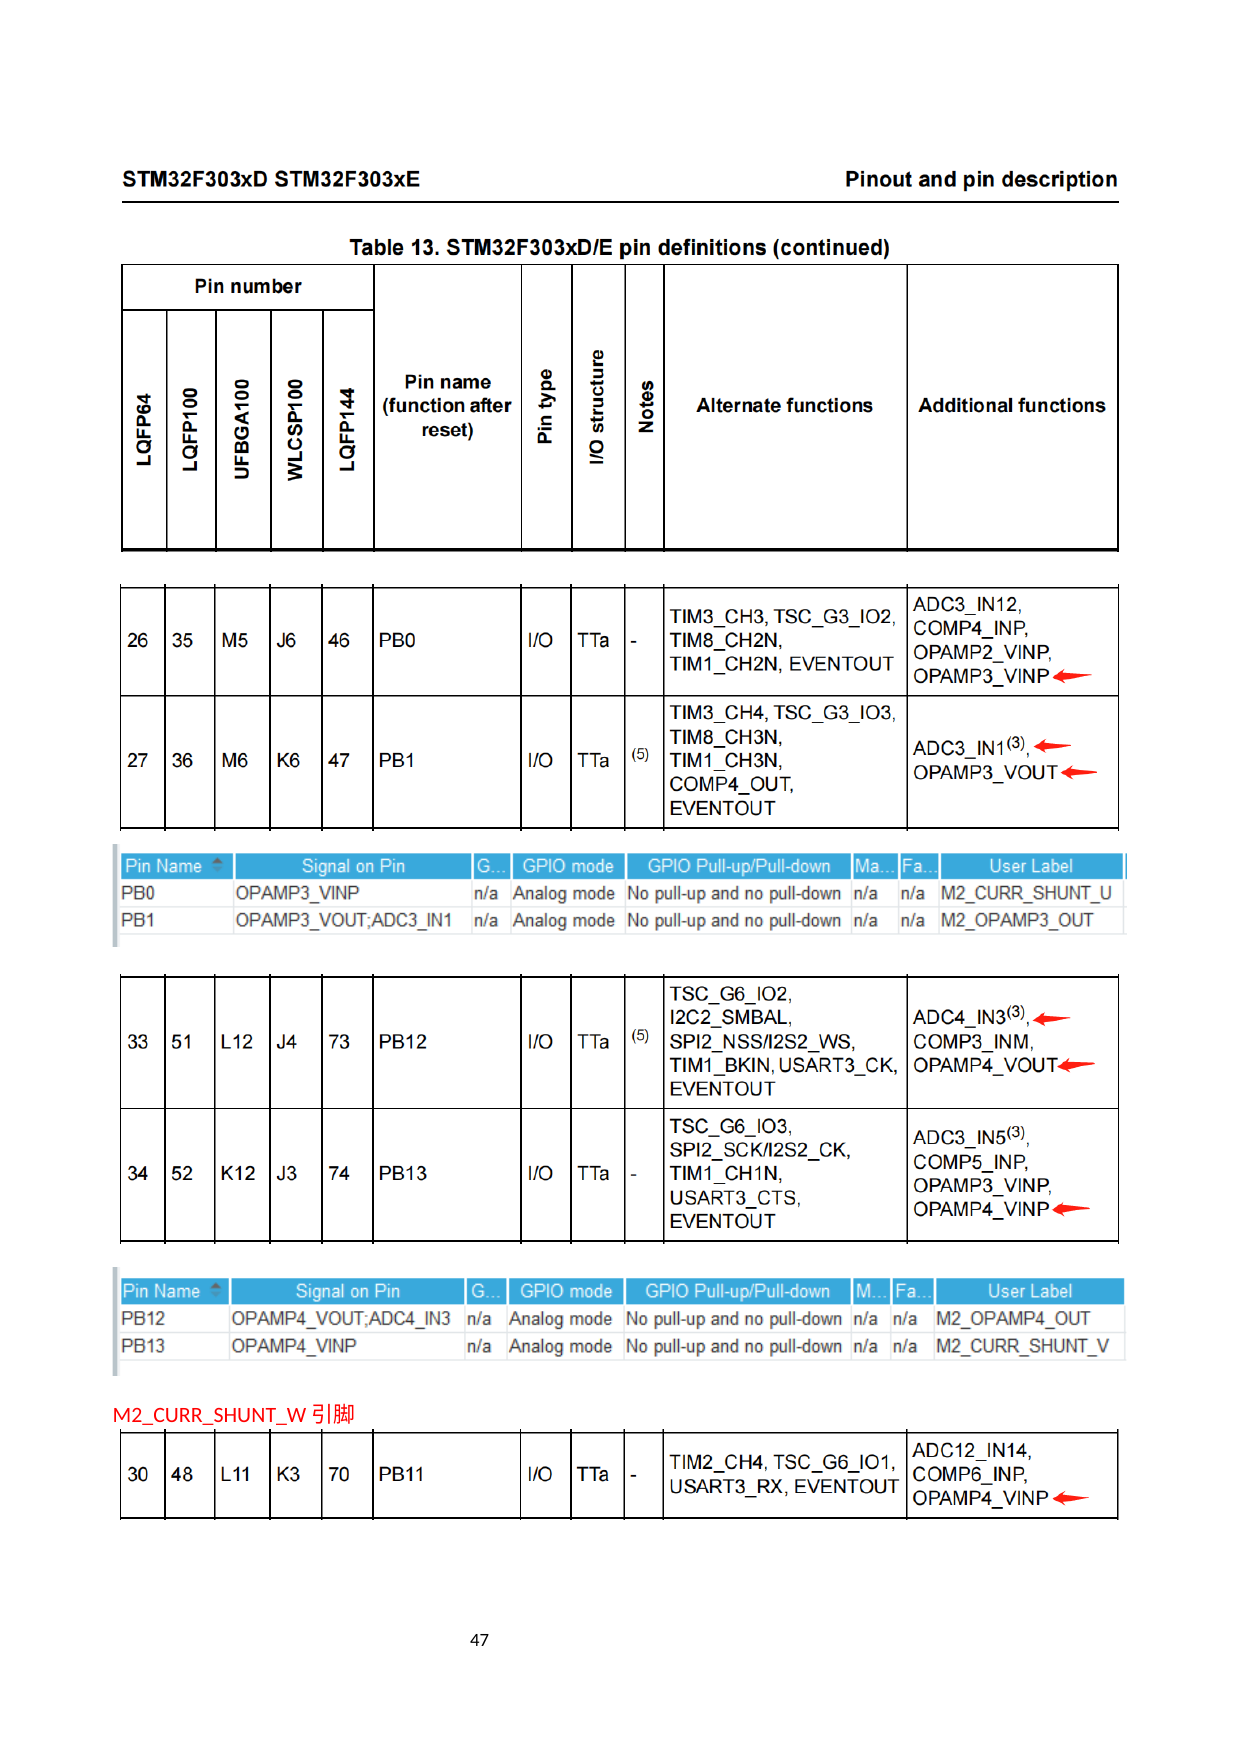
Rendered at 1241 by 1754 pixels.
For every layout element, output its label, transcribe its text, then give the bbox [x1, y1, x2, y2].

picture [112, 1267, 1127, 1376]
picture [112, 1429, 1127, 1520]
picture [112, 162, 1128, 552]
picture [112, 584, 1127, 831]
picture [112, 974, 1127, 1244]
picture [112, 844, 1127, 947]
text M2_CURR_SHUNT_W 引脚 [112, 1397, 1128, 1429]
